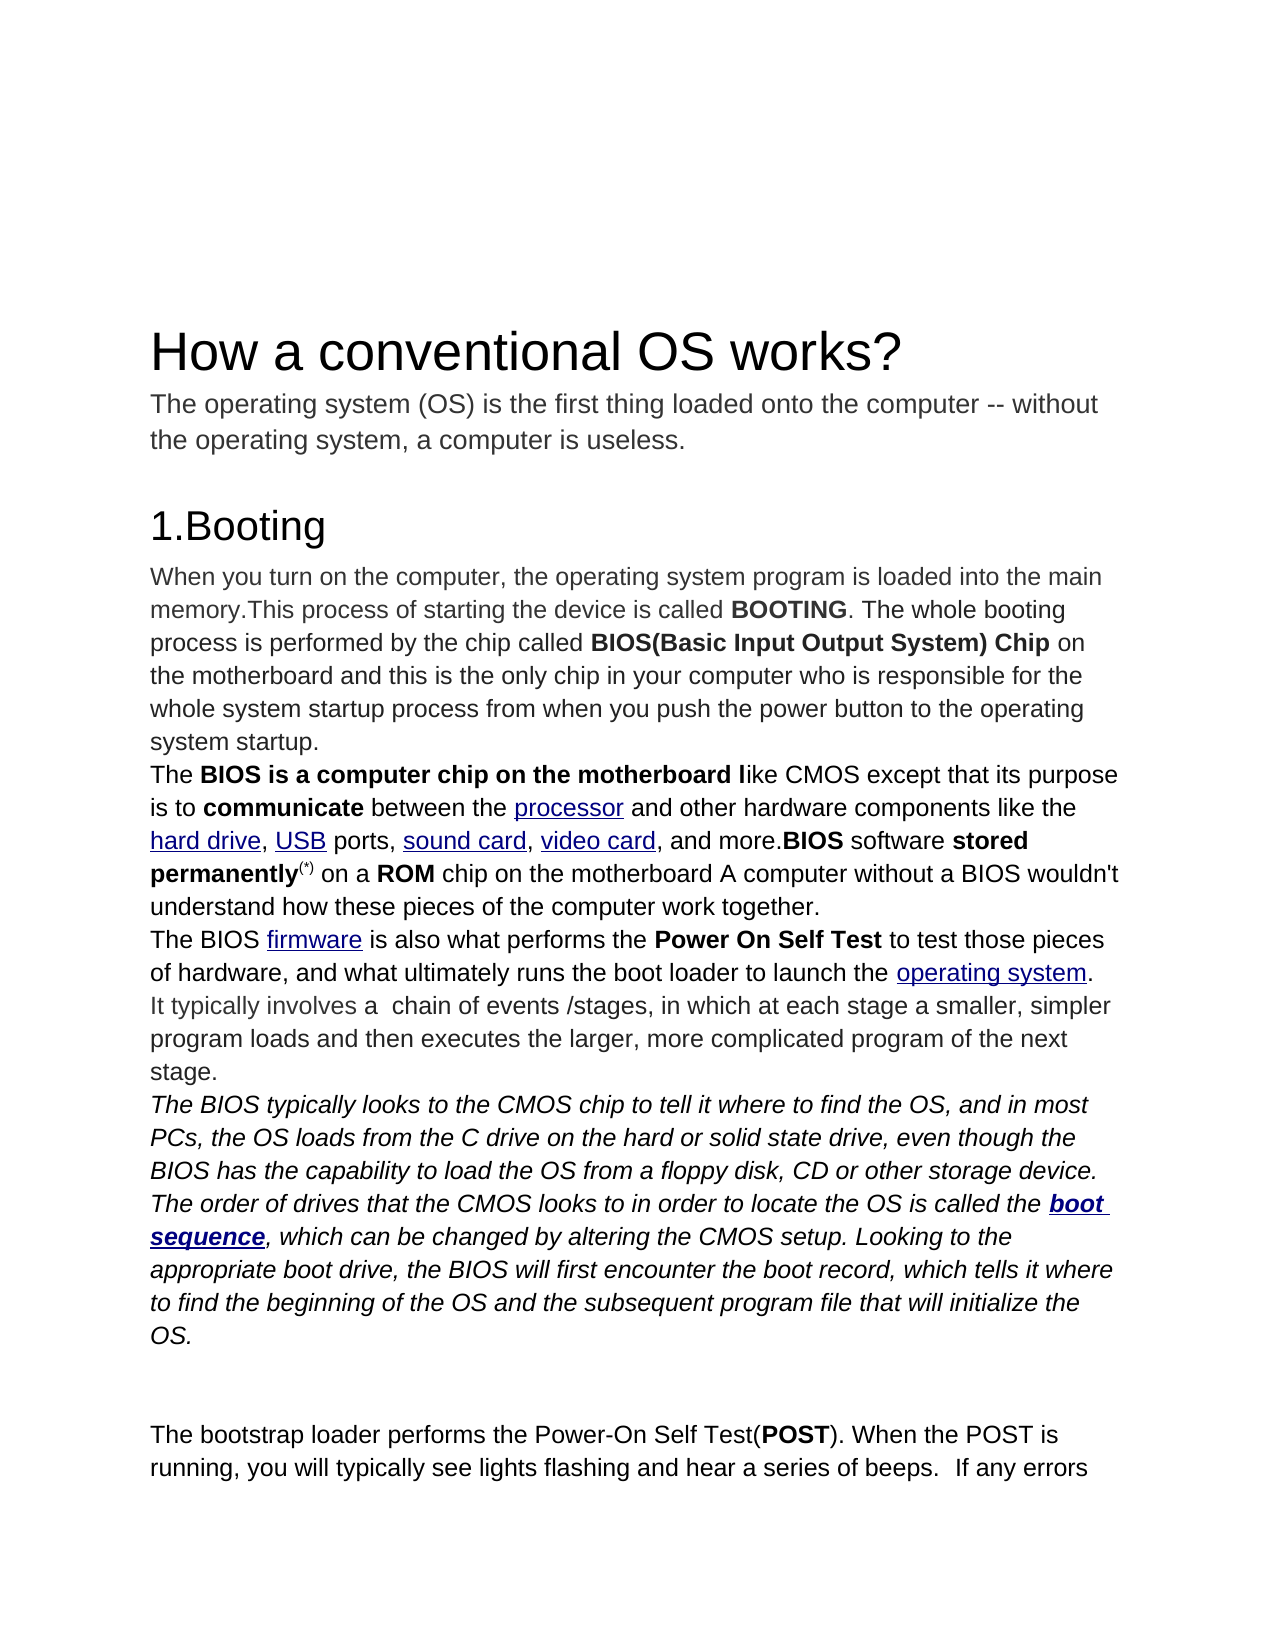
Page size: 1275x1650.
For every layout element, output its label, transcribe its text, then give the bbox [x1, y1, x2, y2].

text When you turn on the computer, the operating system program is loaded into the main memory.This process of starting the device is called BOOTING. The whole booting process is performed by the chip called BIOS(Basic Input Output System) Chip on the motherboard and this is the only chip in your computer who is responsible for the whole system startup process from when you push the power button to the operating system startup. [150, 562, 1125, 756]
text The BIOS is a computer chip on the motherboard like CMOS except that its purpose is to communicate between the processor and other hardware components like the hard drive, USB ports, sound card, video card, and more.BIOS software stored permanently(*) on a ROM chip on the motherboard A computer without a BIOS wouldn't understand how these pieces of the computer work together. [150, 760, 1125, 921]
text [150, 1420, 1125, 1482]
text The operating system (OS) is the first thing loaded onto the computer -- without the operating system, a computer is useless. [150, 388, 1125, 455]
text It typically involves a chain of events /stages, in which at each stage a smaller, simpler program loads and then executes the larger, more complicated program of the next stage. [150, 991, 1125, 1086]
text The BIOS firmware is also what performs the Power On Self Test to test those pieces of hardware, and what ultimately runs the boot loader to launch the operating system. [150, 925, 1125, 987]
subtitle 1.Booting [150, 501, 1125, 549]
text The BIOS typically looks to the CMOS chip to tell it where to find the OS, and in most PCs, the OS loads from the C drive on the hard or solid state drive, even though the BIOS has the capability to load the OS from a floppy disk, CD or other storage device. The order of drives that the CMOS looks to in order to locate the OS is called the boot sequence, which can be changed by altering the CMOS setup. Looking to the appropriate boot drive, the BIOS will first encounter the boot record, which tells it where to find the beginning of the OS and the subsequent program file that will initialize the OS. [150, 1090, 1125, 1350]
title How a conventional OS works? [150, 319, 1125, 382]
